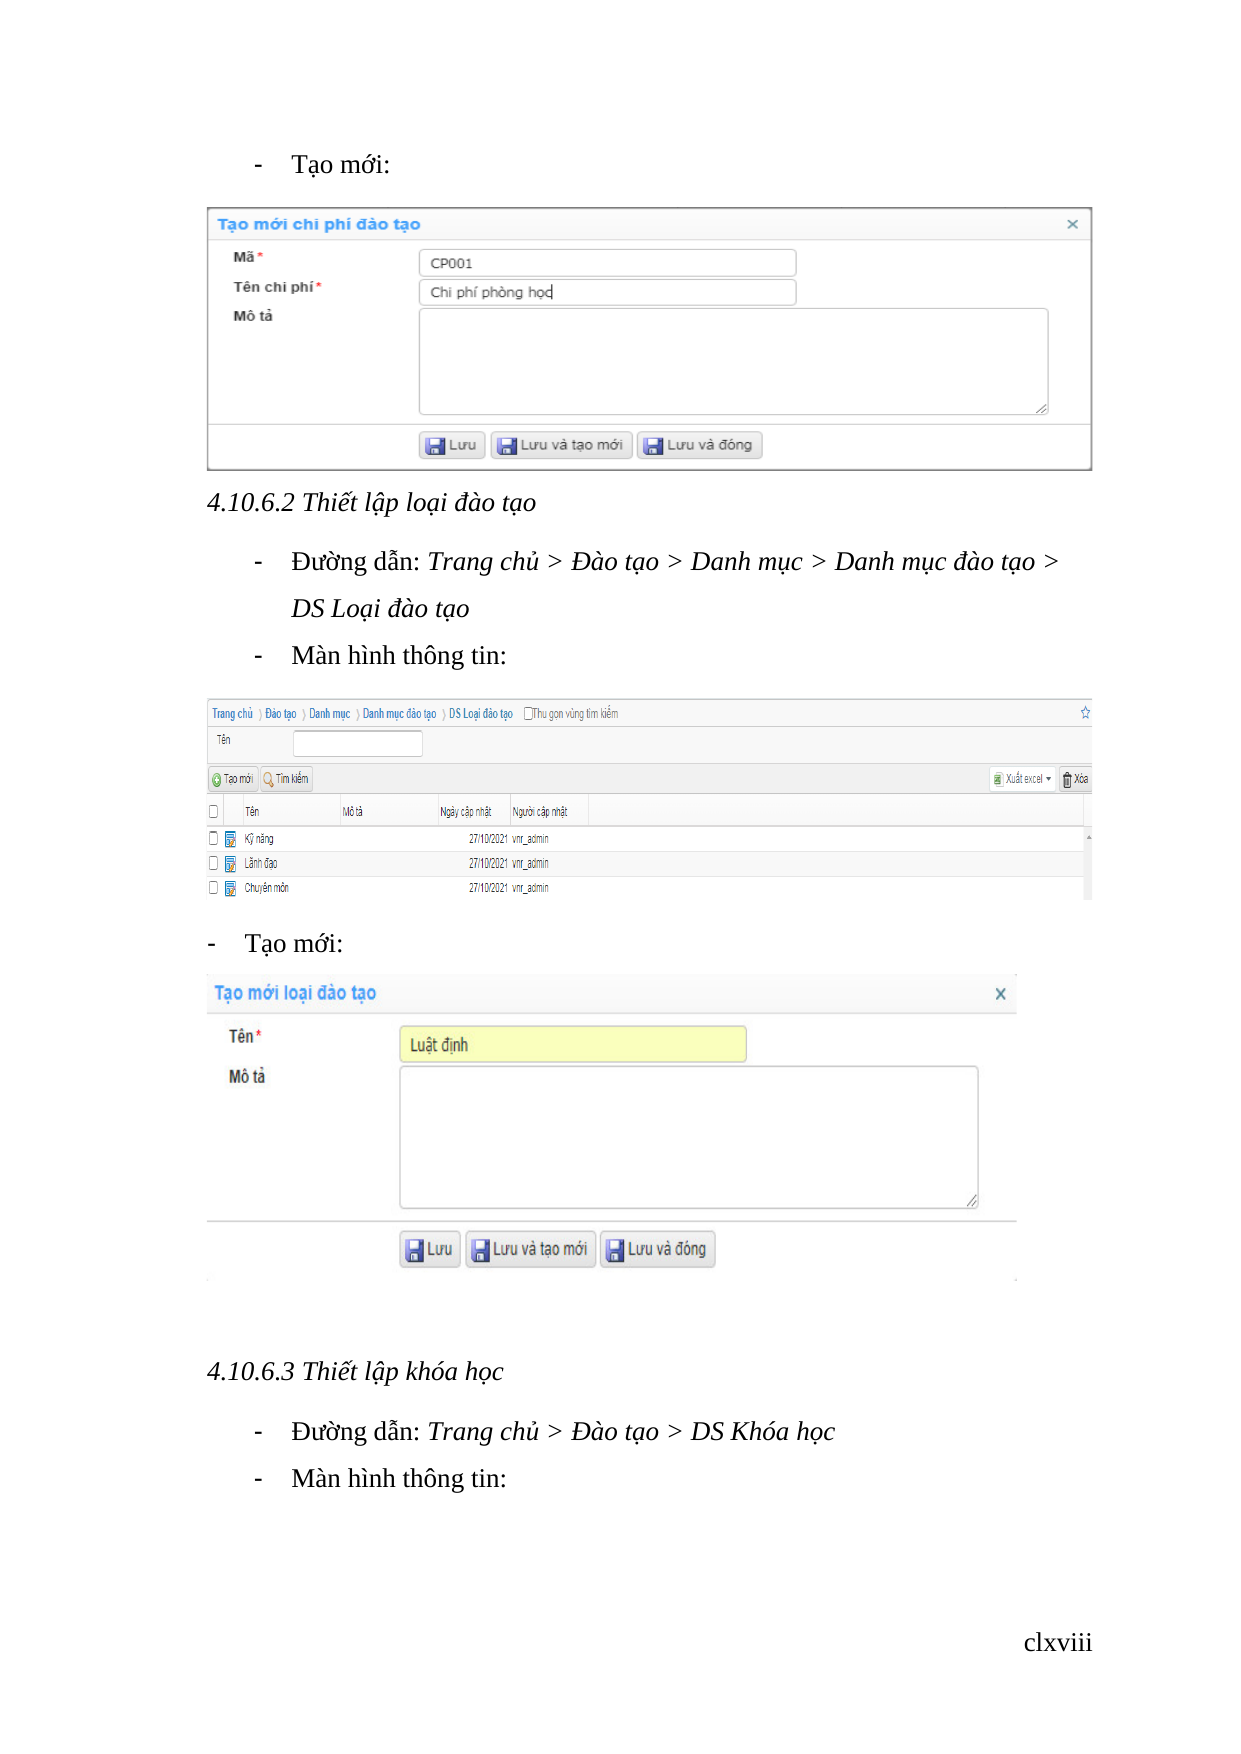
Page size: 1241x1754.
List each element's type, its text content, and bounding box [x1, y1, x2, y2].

list Màn hình thông tin: [254, 639, 1092, 670]
picture [206, 207, 1093, 471]
list Màn hình thông tin: [254, 1462, 1092, 1493]
list Đường dẫn: Trang chủ > Đào tạo > Danh mục > Danh mục đào tạo > DS Loại đào tạo [254, 545, 1092, 623]
picture [206, 698, 1093, 900]
list Tạo mới: [254, 148, 1092, 179]
list Đường dẫn: Trang chủ > Đào tạo > DS Khóa học [254, 1415, 1092, 1446]
text 4.10.6.3 Thiết lập khóa học [207, 1356, 1092, 1387]
text 4.10.6.2 Thiết lập loại đào tạo [207, 486, 1092, 517]
picture [206, 974, 1017, 1281]
list Tạo mới: [207, 927, 1057, 959]
